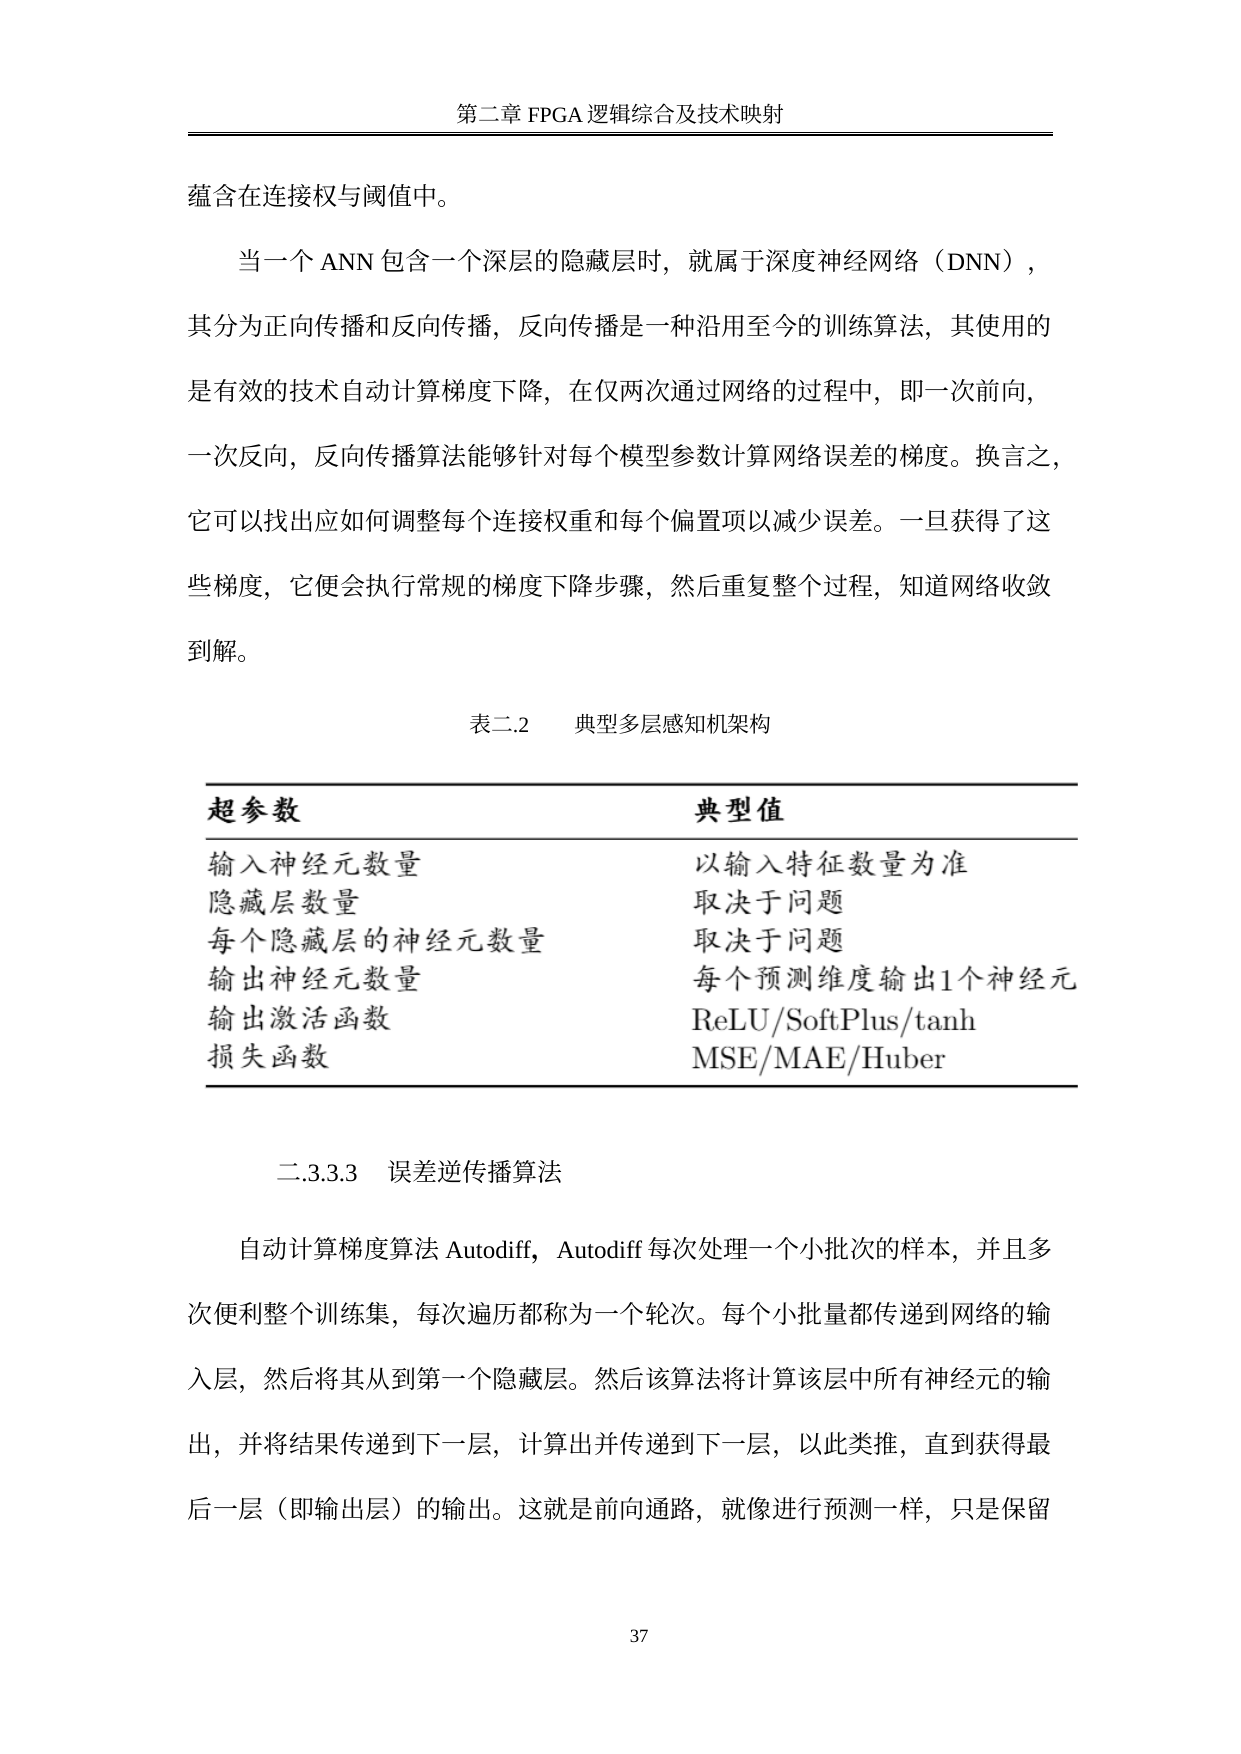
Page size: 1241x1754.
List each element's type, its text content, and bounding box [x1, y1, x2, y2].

subtitle 误差逆传播算法 [276, 1138, 1053, 1203]
text 当一个ANN包含一个深层的隐藏层时，就属于深度神经网络（DNN），其分为正向传播和反向传播，反向传播是一种沿用至今的训练算法，其使用的是有效的技术自动计算梯度下降，在仅两次通过网络的过程中，即一次前向，一次反向，反向传播算法能够针对每个模型参数计算网络误差的梯度。换言之，它可以找出应如何调整每个连接权重和每个偏置项以减少误差。一旦获得了这些梯度，它便会执行常规的梯度下降步骤，然后重复整个过程，知道网络收敛到解。 [187, 227, 1053, 682]
picture [187, 767, 1103, 1103]
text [187, 162, 1053, 227]
text 典型多层感知机架构 [187, 707, 1053, 739]
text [187, 1215, 1053, 1540]
